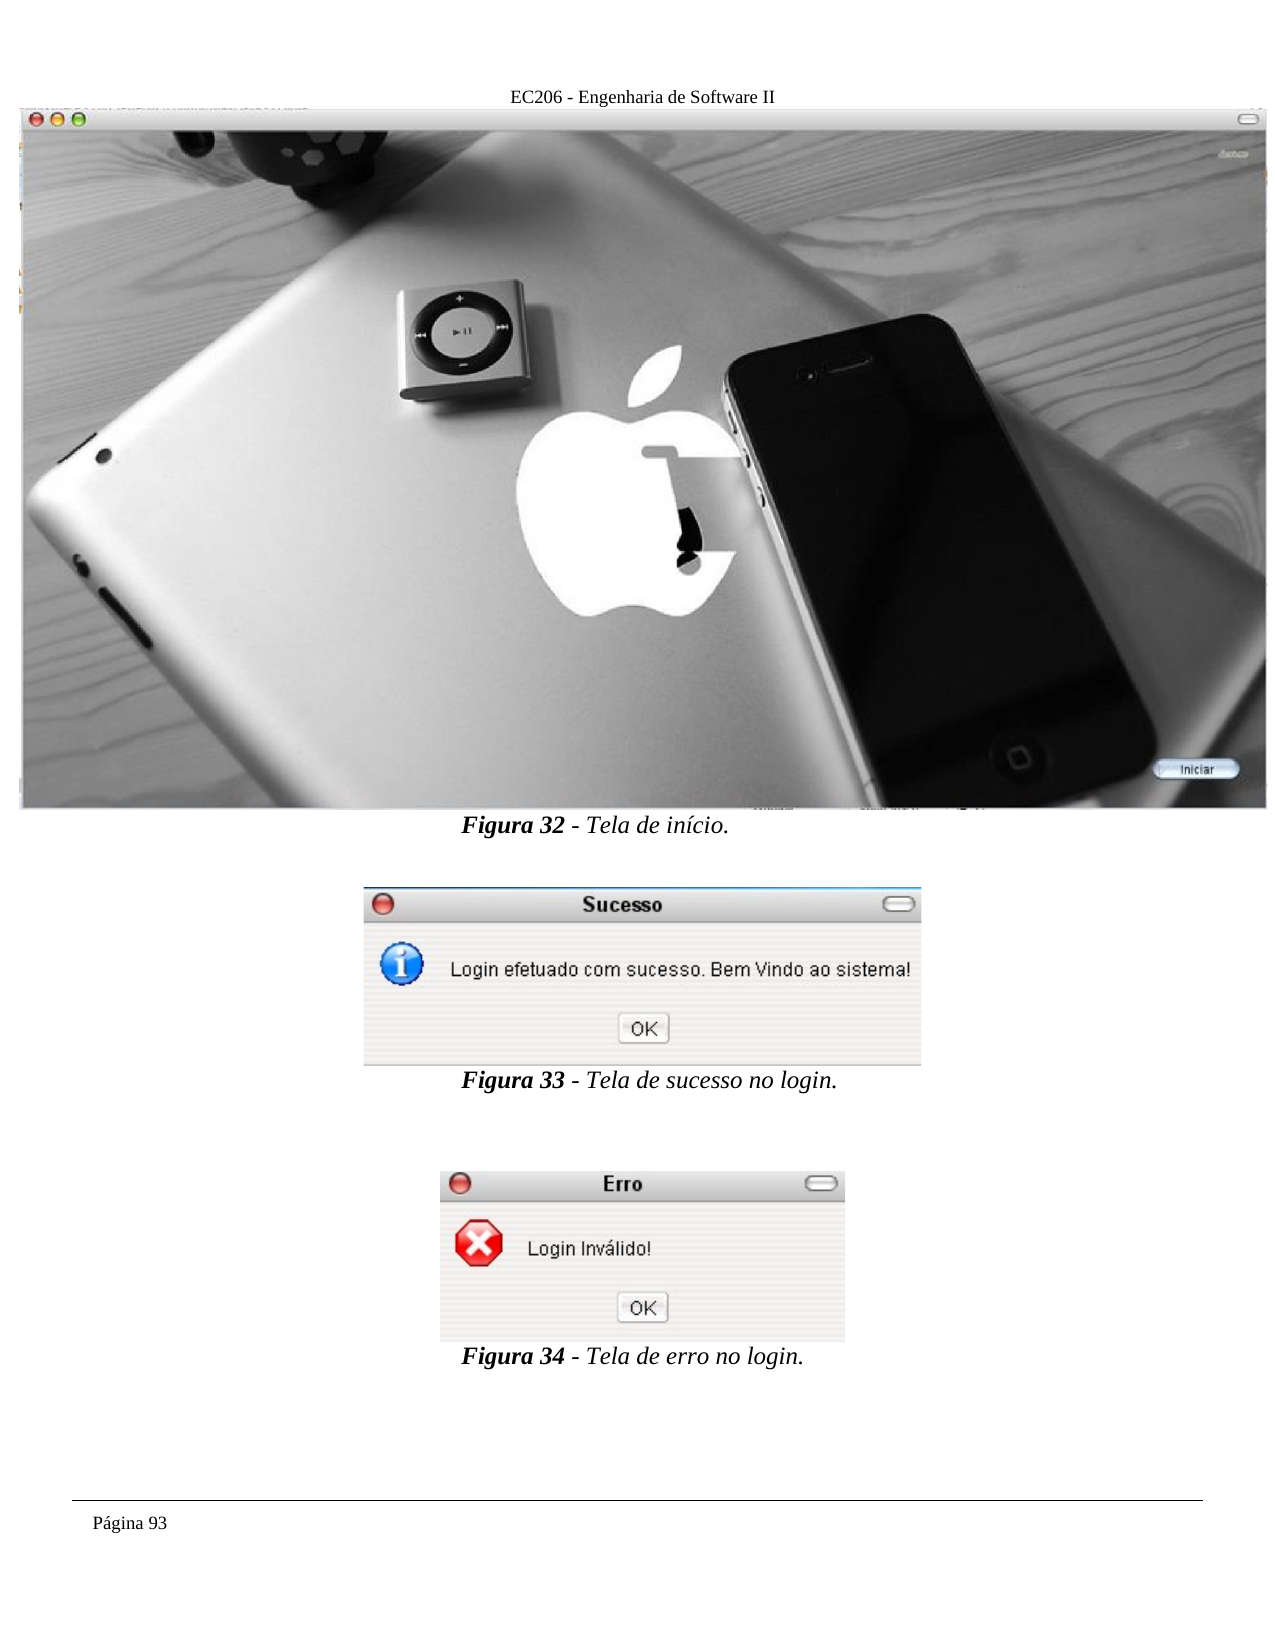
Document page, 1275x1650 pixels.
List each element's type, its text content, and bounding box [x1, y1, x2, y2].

picture [18, 107, 1268, 810]
picture [440, 1171, 846, 1342]
text Figura 34 - Tela de erro no login. [387, 1341, 1266, 1370]
text Figura 33 - Tela de sucesso no login. [387, 1066, 1266, 1094]
text Figura 32 - Tela de início. [387, 810, 1266, 839]
picture [363, 887, 922, 1066]
